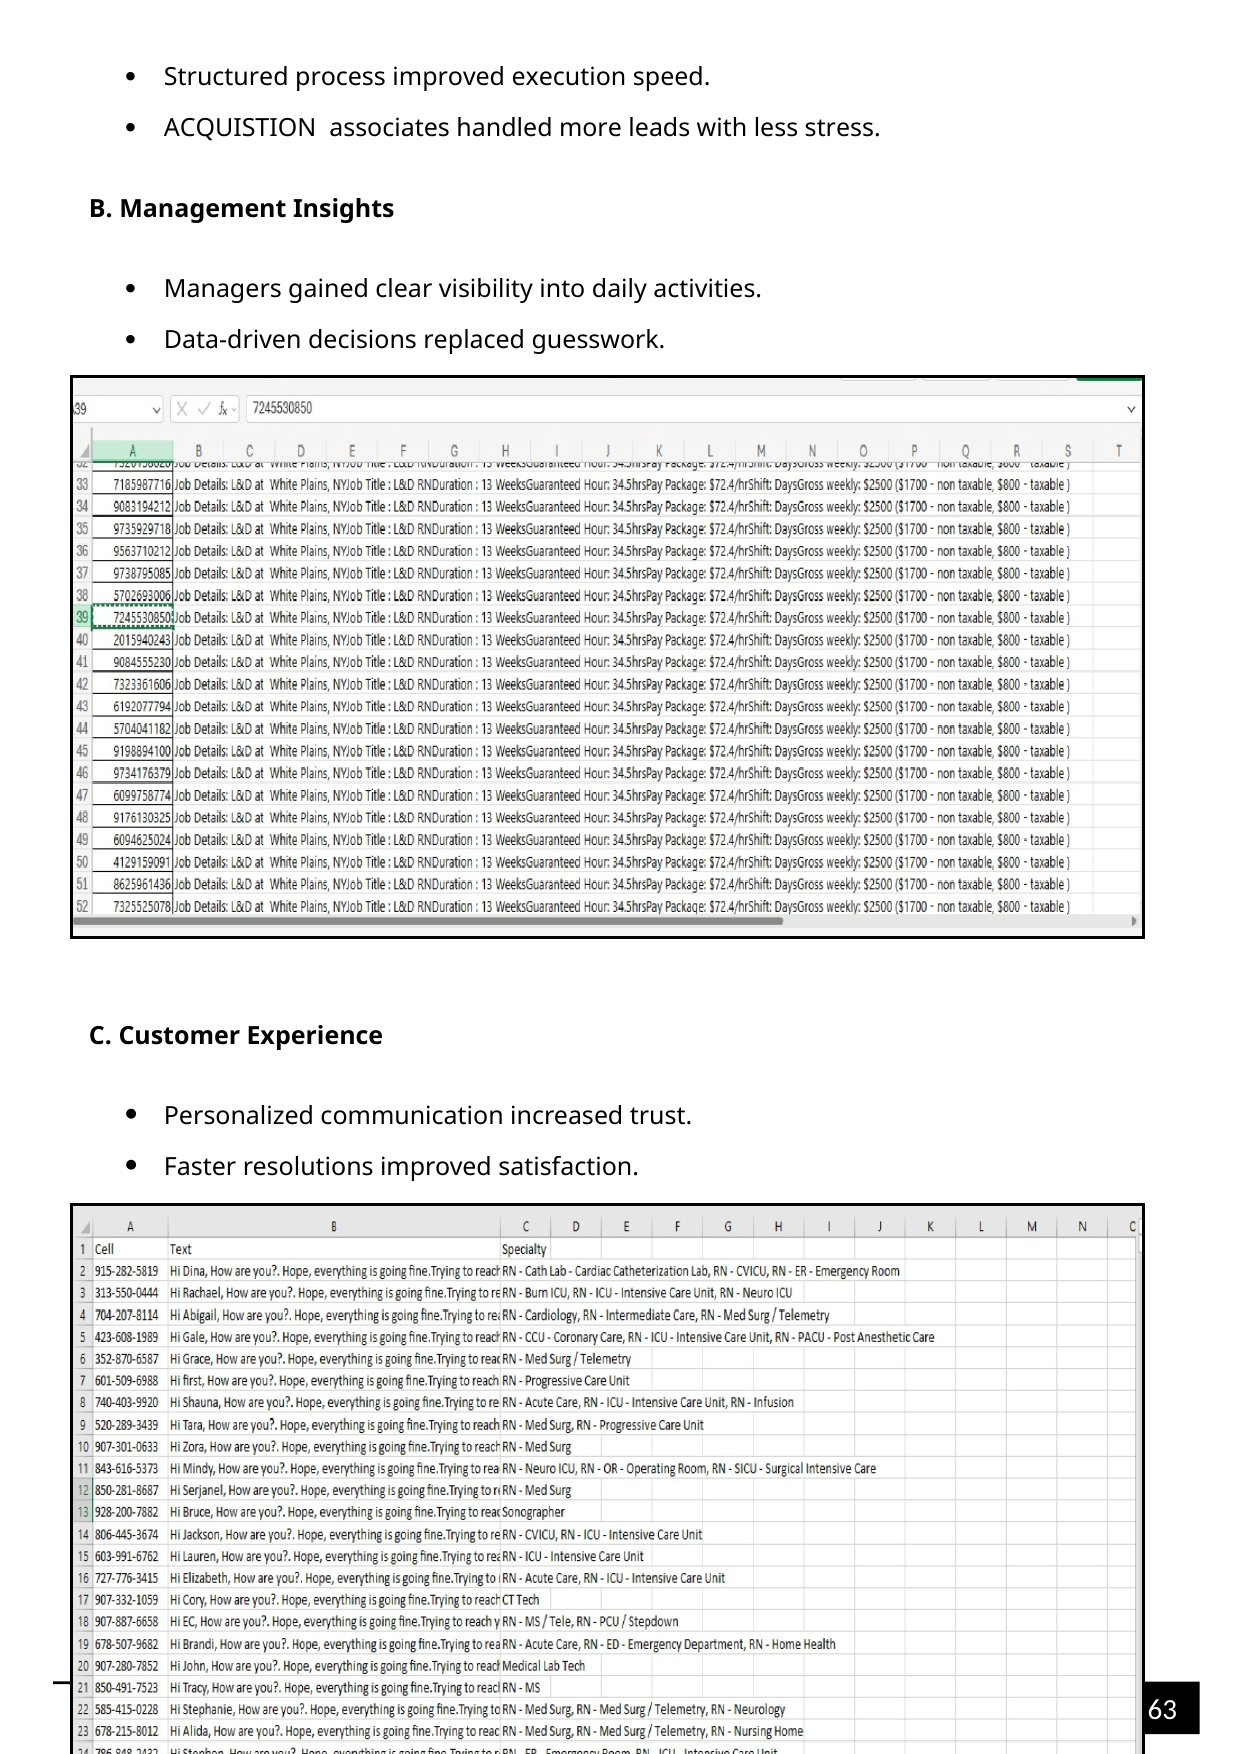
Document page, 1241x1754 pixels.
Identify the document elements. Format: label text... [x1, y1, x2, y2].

list Faster resolutions improved satisfaction. [126, 1148, 1163, 1183]
list Personalized communication increased trust. [126, 1097, 1163, 1132]
picture [73, 1206, 1142, 1754]
list ACQUISTION associates handled more leads with less stress. [126, 110, 1163, 144]
list Managers gained clear visibility into daily activities. [126, 271, 1163, 304]
list Structured process improved execution speed. [126, 59, 1163, 93]
text B. Management Insights [89, 190, 1163, 224]
list Data-driven decisions replaced guesswork. [126, 322, 1163, 356]
picture [73, 378, 1142, 936]
